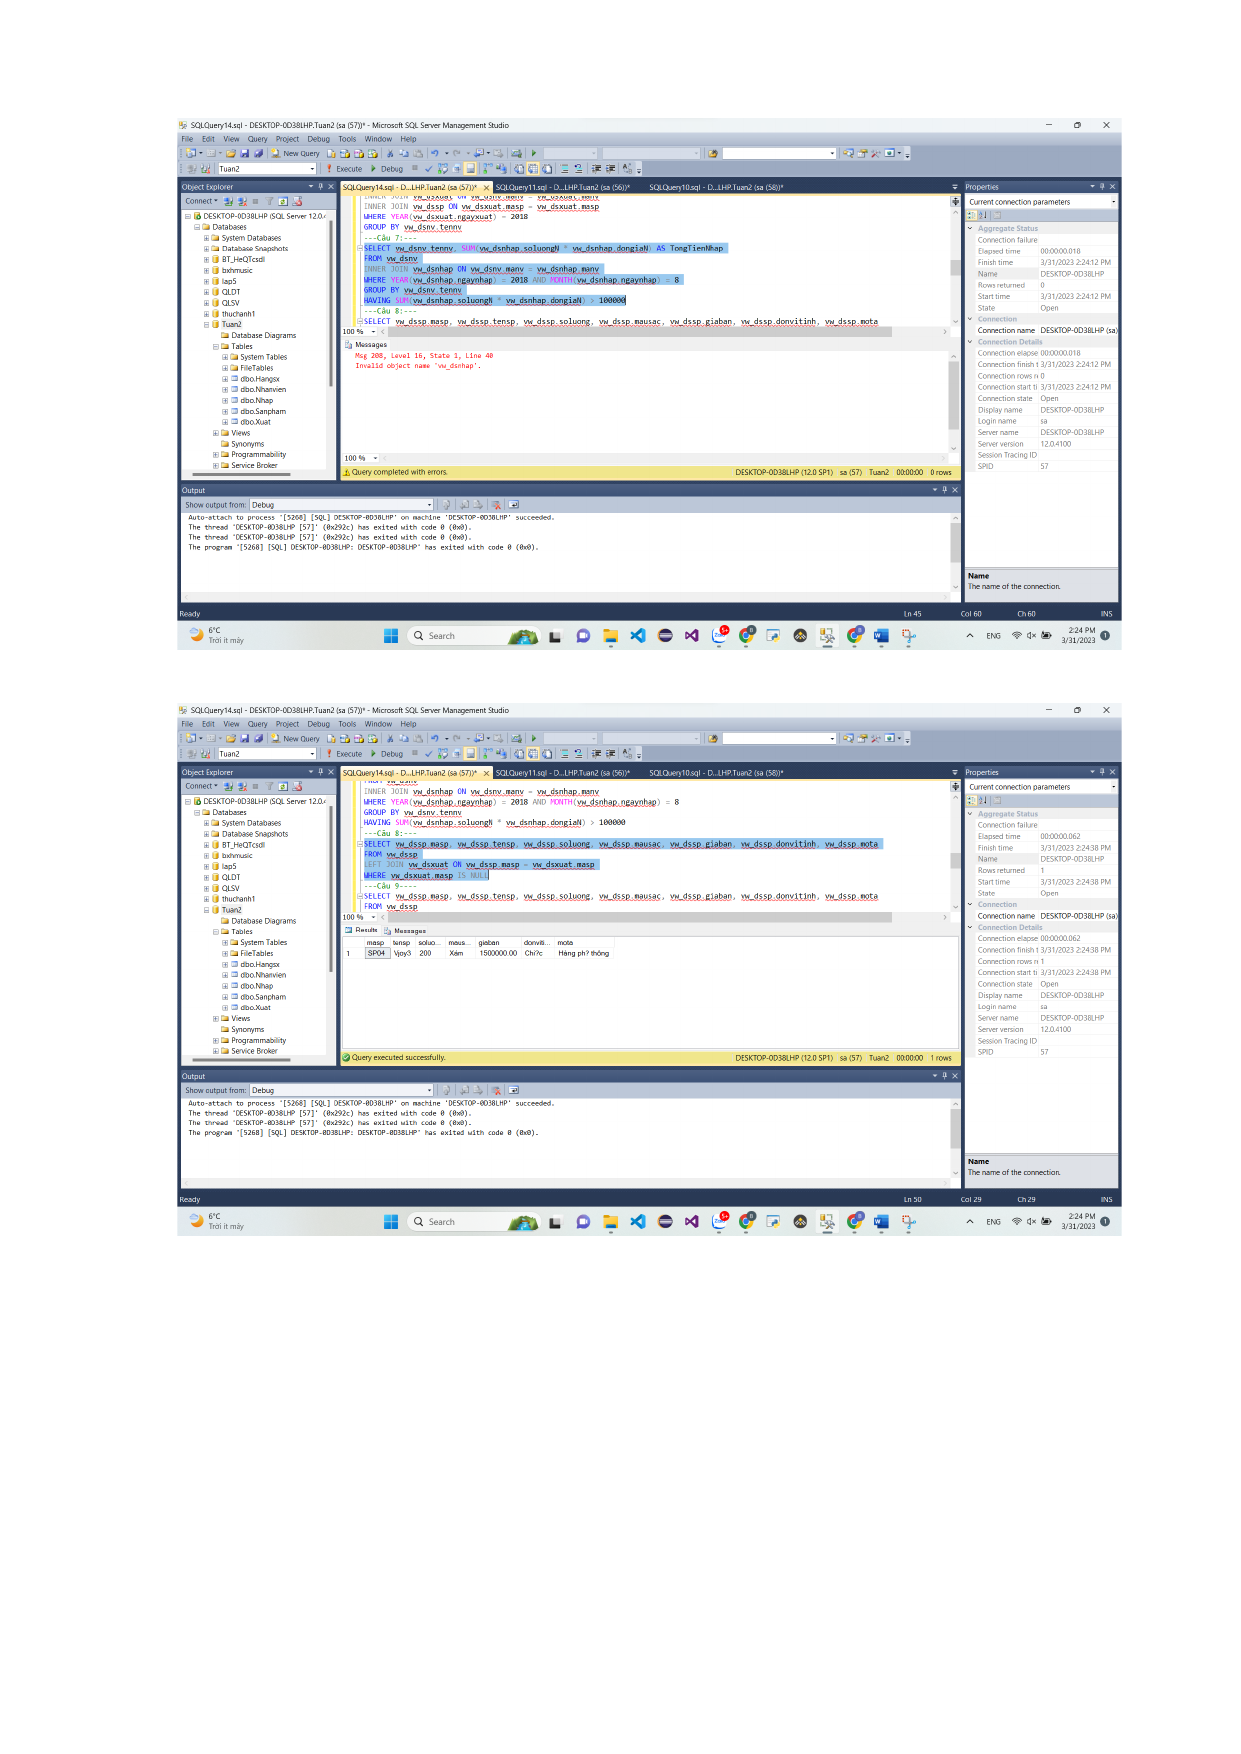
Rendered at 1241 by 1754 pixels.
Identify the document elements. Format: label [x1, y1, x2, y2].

picture [177, 118, 1122, 650]
picture [177, 703, 1122, 1236]
